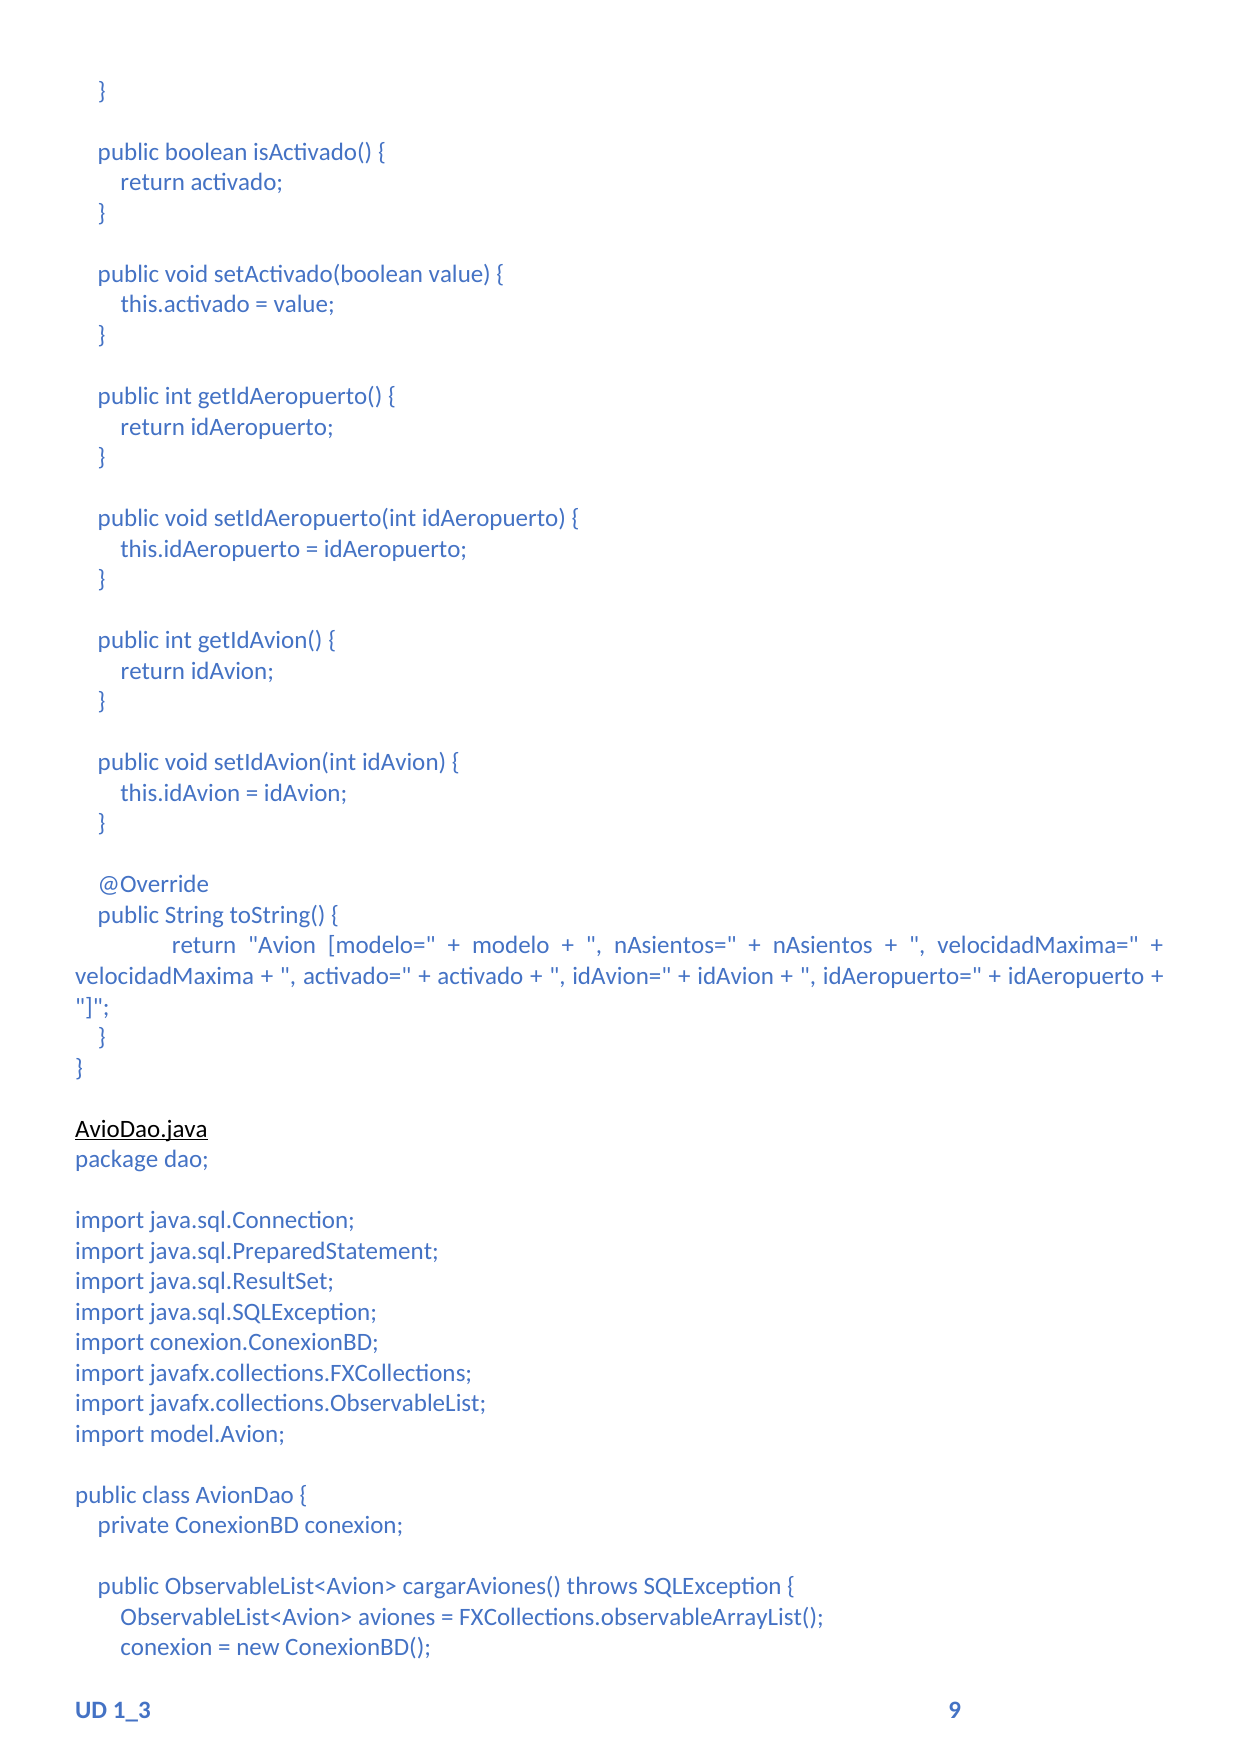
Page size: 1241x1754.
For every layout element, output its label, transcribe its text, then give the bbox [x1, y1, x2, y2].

text public boolean isActivado() { [75, 136, 1165, 167]
text this.idAeropuerto = idAeropuerto; [75, 533, 1165, 563]
text public class AvionDao { [75, 1479, 1165, 1509]
text import model.Avion; [75, 1418, 1165, 1448]
text @Override [75, 868, 1165, 899]
text } [75, 319, 1165, 350]
text return idAeropuerto; [75, 411, 1165, 441]
text } [75, 685, 1165, 716]
text } [75, 441, 1165, 472]
text public void setIdAvion(int idAvion) { [75, 746, 1165, 777]
text } [75, 807, 1165, 838]
text conexion = new ConexionBD(); [75, 1632, 1165, 1662]
text } [75, 197, 1165, 228]
text } [75, 1052, 1165, 1082]
text } [75, 563, 1165, 594]
text import javafx.collections.ObservableList; [75, 1387, 1165, 1418]
text import java.sql.Connection; [75, 1204, 1165, 1235]
text ObservableList<Avion> aviones = FXCollections.observableArrayList(); [75, 1601, 1165, 1632]
text import javafx.collections.FXCollections; [75, 1357, 1165, 1387]
text public void setActivado(boolean value) { [75, 258, 1165, 289]
text return idAvion; [75, 655, 1165, 685]
text public String toString() { [75, 899, 1165, 929]
text import java.sql.PreparedStatement; [75, 1235, 1165, 1265]
text this.activado = value; [75, 289, 1165, 319]
text this.idAvion = idAvion; [75, 777, 1165, 807]
text return activado; [75, 167, 1165, 197]
text import conexion.ConexionBD; [75, 1326, 1165, 1357]
text AvioDao.java [75, 1113, 1165, 1143]
text } [75, 1021, 1165, 1052]
text public void setIdAeropuerto(int idAeropuerto) { [75, 502, 1165, 533]
text private ConexionBD conexion; [75, 1509, 1165, 1540]
text public int getIdAeropuerto() { [75, 380, 1165, 411]
text import java.sql.ResultSet; [75, 1265, 1165, 1296]
text return "Avion [modelo=" + modelo + ", nAsientos=" + nAsientos + ", velocidadMaxima=" + velocidadMaxima + ", activado=" + activado + ", idAvion=" + idAvion + ", idAeropuerto=" + idAeropuerto + "]"; [75, 929, 1165, 1021]
text package dao; [75, 1143, 1165, 1174]
text import java.sql.SQLException; [75, 1296, 1165, 1326]
text public int getIdAvion() { [75, 624, 1165, 655]
text public ObservableList<Avion> cargarAviones() throws SQLException { [75, 1571, 1165, 1601]
text } [75, 75, 1165, 106]
